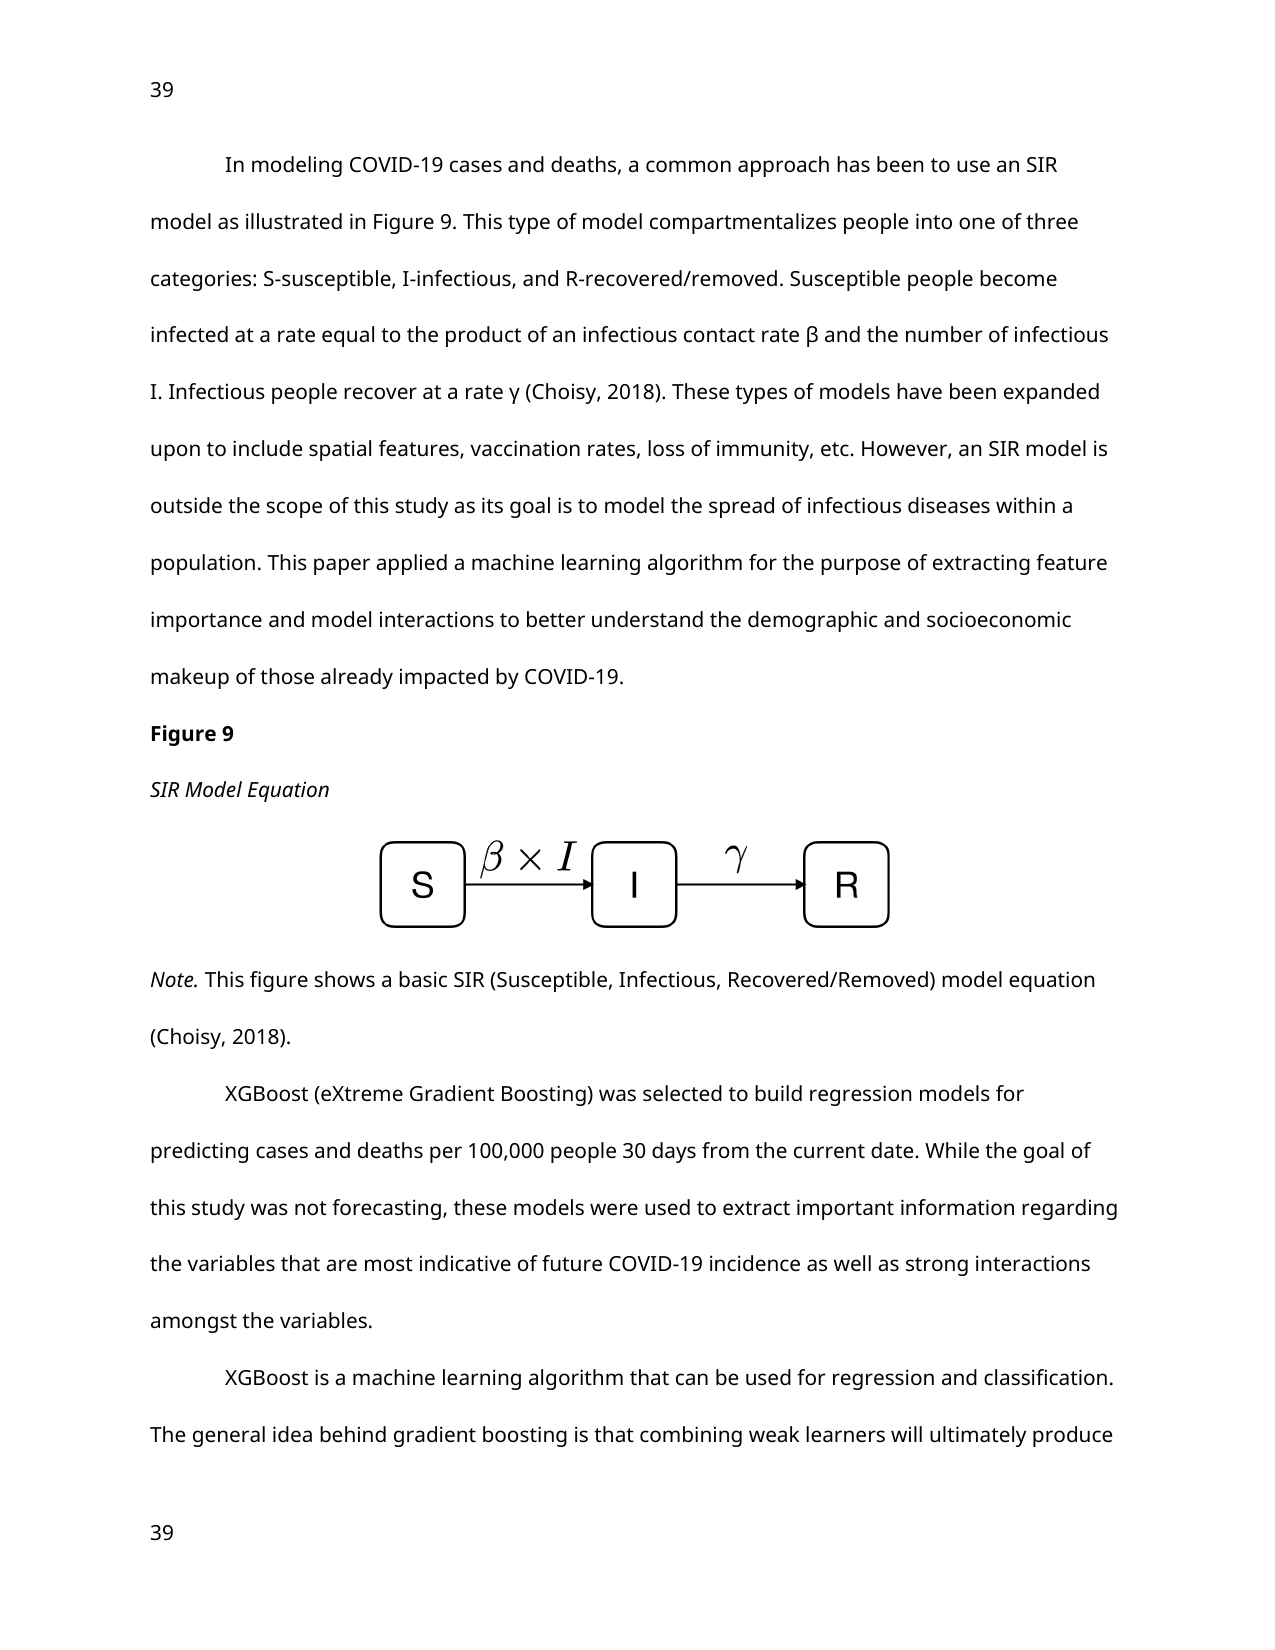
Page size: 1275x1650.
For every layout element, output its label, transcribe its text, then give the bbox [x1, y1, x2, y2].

text SIR Model Equation [150, 776, 1125, 804]
text XGBoost (eXtreme Gradient Boosting) was selected to build regression models for predicting cases and deaths per 100,000 people 30 days from the current date. While the goal of this study was not forecasting, these models were used to extract important information regarding the variables that are most indicative of future COVID-19 incidence as well as strong interactions amongst the variables. [150, 1079, 1125, 1335]
text Note. This figure shows a basic SIR (Susceptible, Infectious, Recovered/Removed) model equation (Choisy, 2018). [150, 965, 1125, 1050]
text In modeling COVID-19 cases and deaths, a common approach has been to use an SIR model as illustrated in Figure 9. This type of model compartmentalizes people into one of three categories: S-susceptible, I-infectious, and R-recovered/removed. Susceptible people become infected at a rate equal to the product of an infectious contact rate β and the number of infectious I. Infectious people recover at a rate γ (Choisy, 2018). These types of models have been expanded upon to include spatial features, vaccination rates, loss of immunity, etc. However, an SIR model is outside the scope of this study as its goal is to model the spread of infectious diseases within a population. This paper applied a machine learning algorithm for the purpose of extracting feature importance and model interactions to better understand the demographic and socioeconomic makeup of those already impacted by COVID-19. [150, 150, 1125, 690]
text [150, 1363, 1125, 1448]
text Figure 9 [150, 719, 1125, 747]
picture [375, 832, 900, 937]
